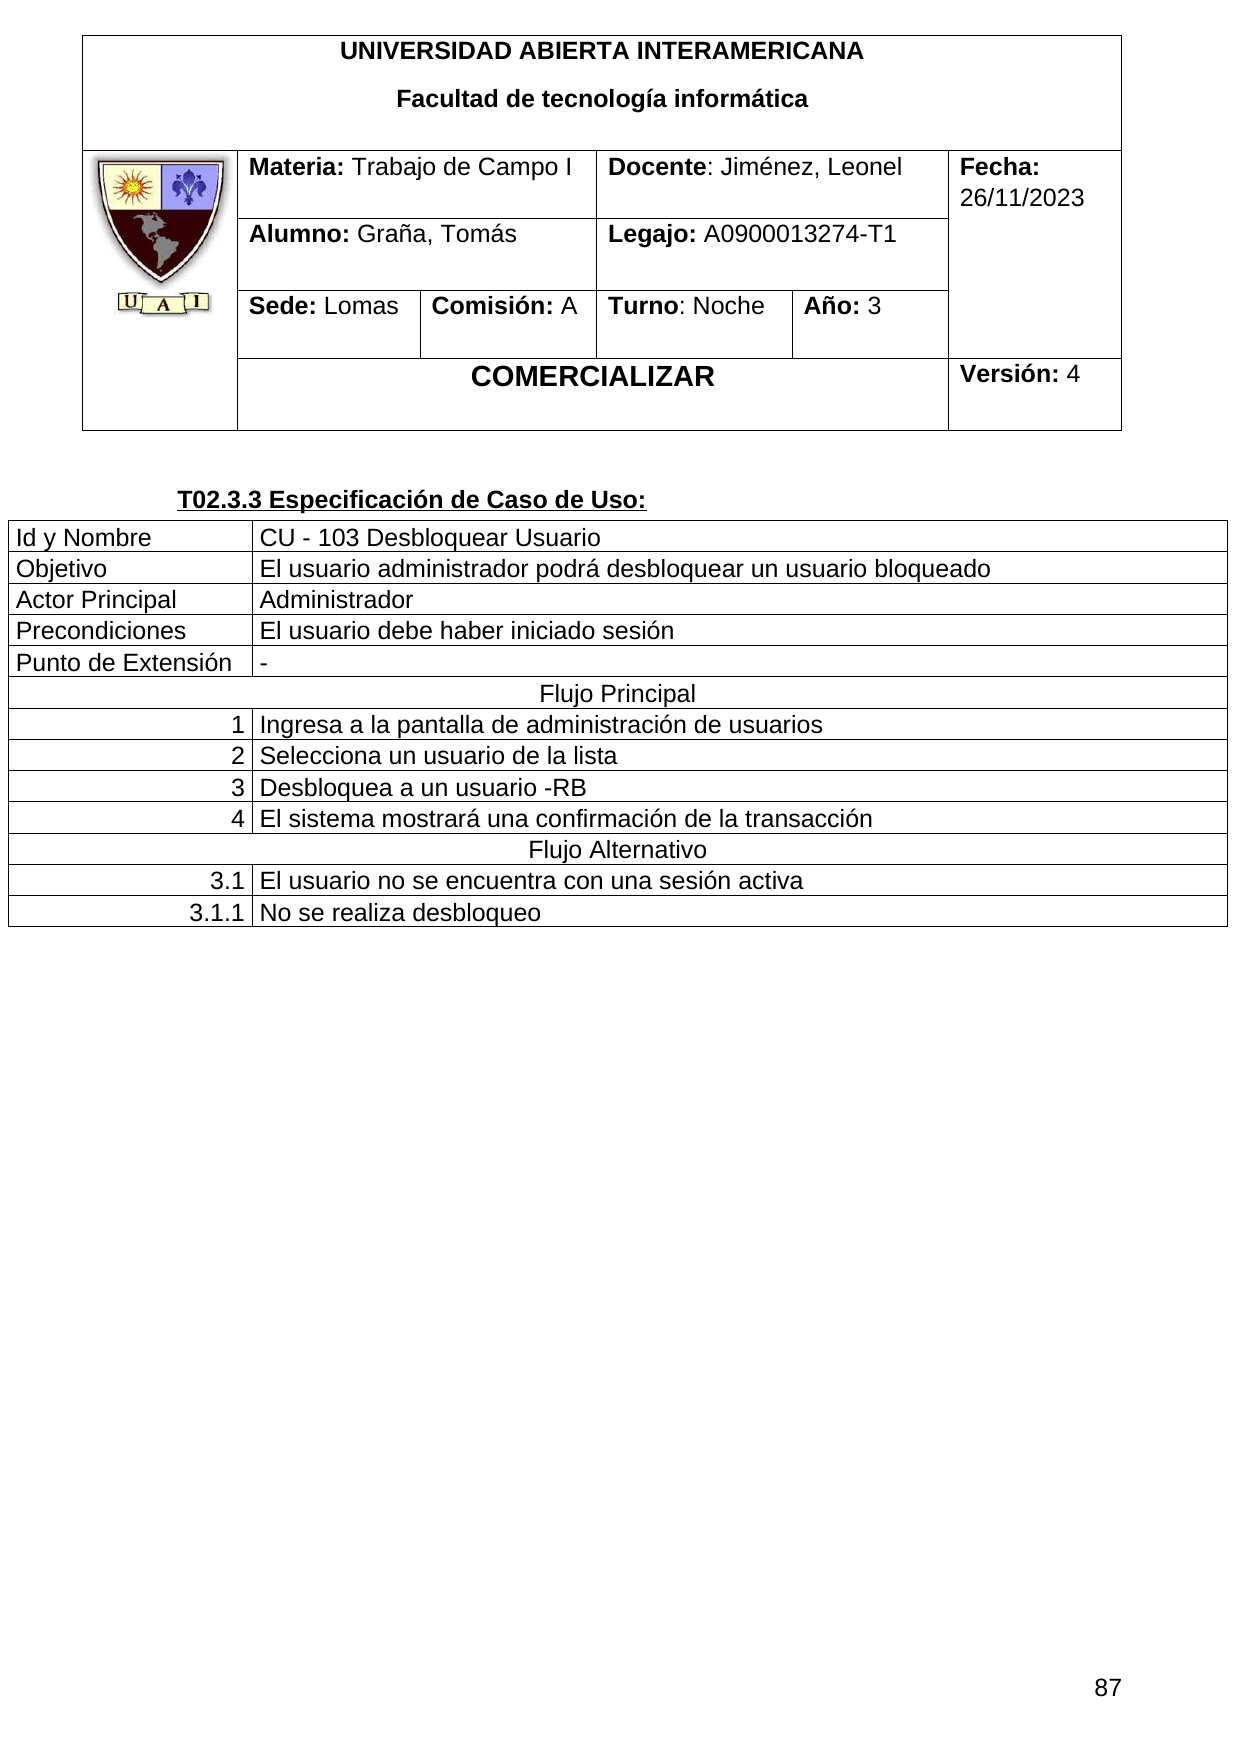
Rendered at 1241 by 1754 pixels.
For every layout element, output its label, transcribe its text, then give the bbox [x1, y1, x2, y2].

table_cell El sistema mostrará una confirmación de la transacción [253, 802, 1227, 832]
table_cell 2 [9, 740, 252, 770]
table_cell Ingresa a la pantalla de administración de usuarios [253, 709, 1227, 739]
table_cell 1 [9, 709, 252, 739]
table_cell Selecciona un usuario de la lista [253, 740, 1227, 770]
picture [87, 151, 234, 320]
table_cell El usuario no se encuentra con una sesión activa [253, 865, 1227, 895]
table_cell Objetivo [9, 552, 252, 582]
table_cell - [253, 646, 1227, 676]
table_cell El usuario administrador podrá desbloquear un usuario bloqueado [253, 552, 1227, 582]
table_cell Flujo Principal [9, 677, 1227, 707]
table_cell Administrador [253, 584, 1227, 614]
table_cell El usuario debe haber iniciado sesión [253, 615, 1227, 645]
table_cell Actor Principal [9, 584, 252, 614]
table_header CU - 103 Desbloquear Usuario [253, 521, 1227, 551]
table_cell Precondiciones [9, 615, 252, 645]
table_cell 3 [9, 771, 252, 801]
table_cell 3.1 [9, 865, 252, 895]
table_cell 4 [9, 802, 252, 832]
table_cell Desbloquea a un usuario -RB [253, 771, 1227, 801]
table_cell Punto de Extensión [9, 646, 252, 676]
table_cell Flujo Alternativo [9, 834, 1227, 864]
subtitle T02.3.3 Especificación de Caso de Uso: [177, 485, 1122, 513]
table_header Id y Nombre [9, 521, 252, 551]
table_cell 3.1.1 [9, 896, 252, 926]
table_cell No se realiza desbloqueo [253, 896, 1227, 926]
